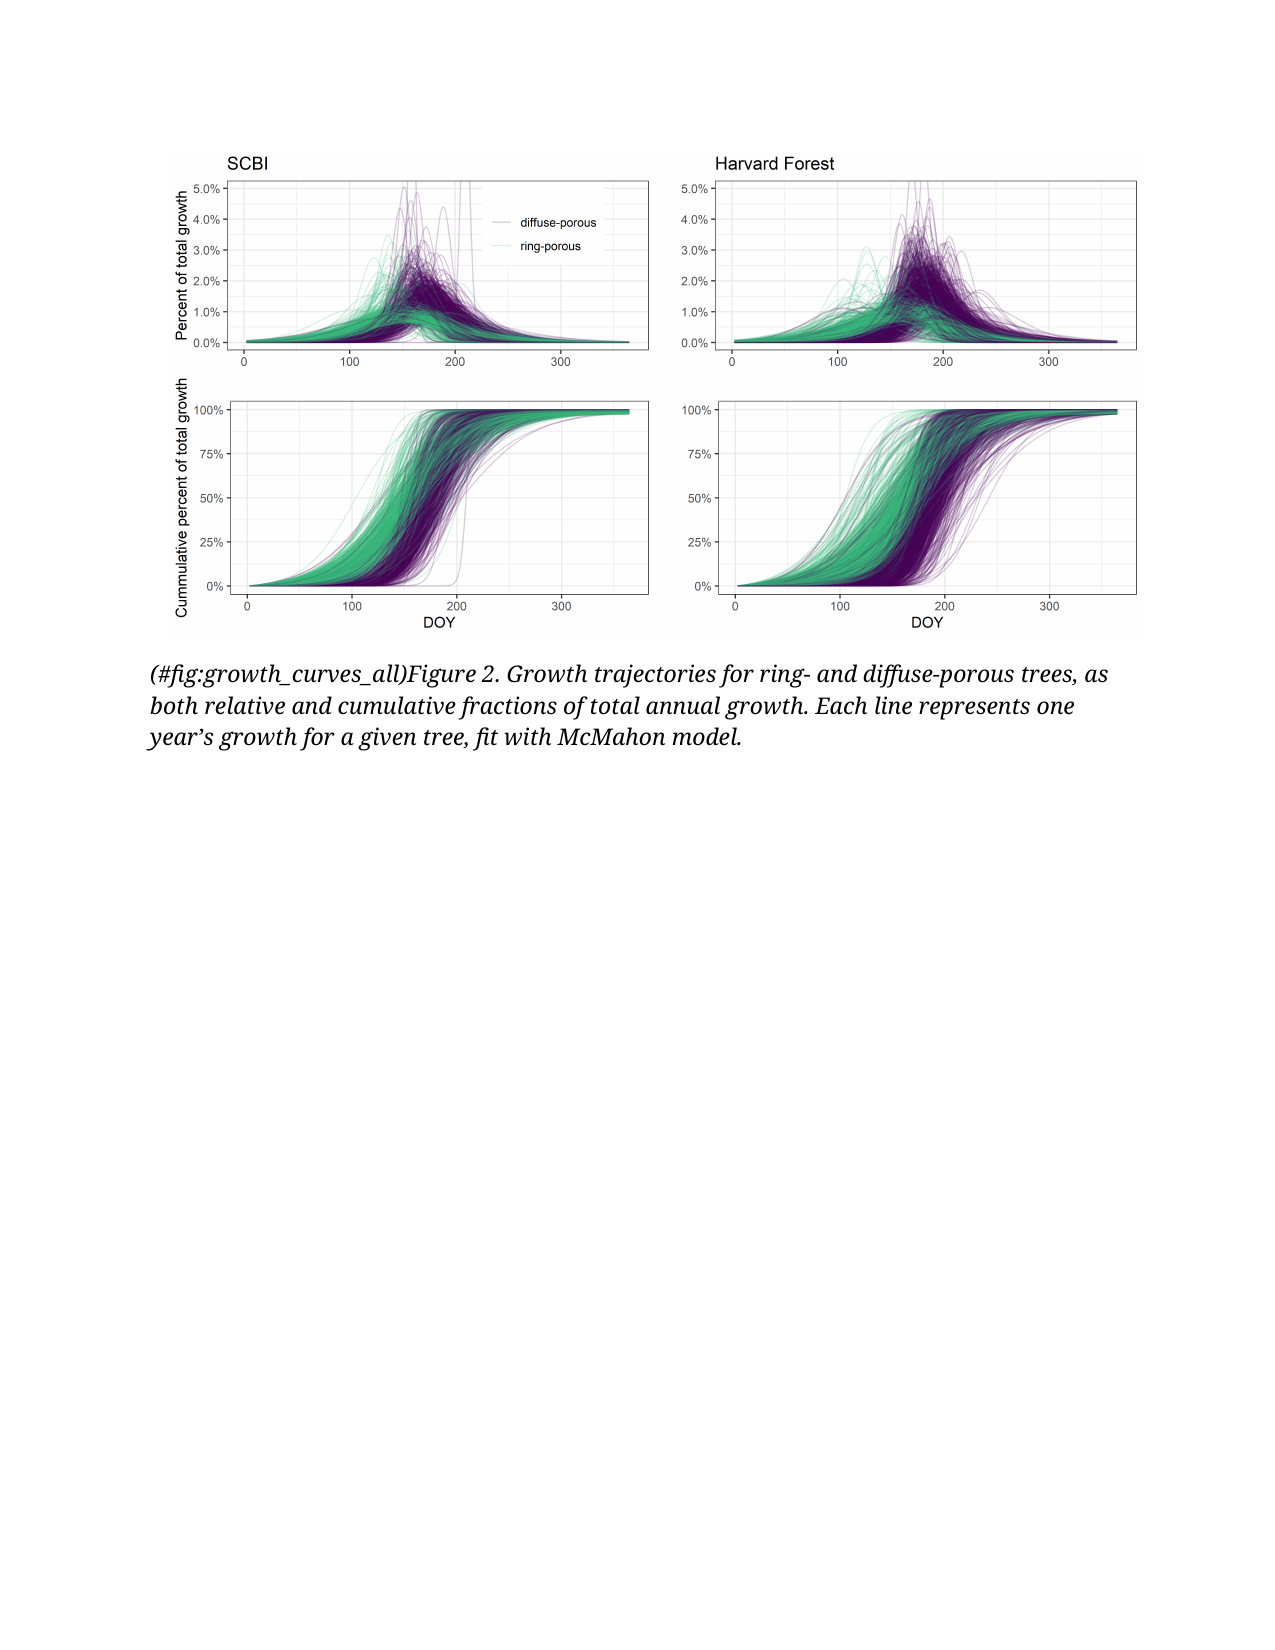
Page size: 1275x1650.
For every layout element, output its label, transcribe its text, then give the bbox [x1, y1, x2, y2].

text (#fig:growth_curves_all)Figure 2. Growth trajectories for ring- and diffuse-porous trees, as both relative and cumulative fractions of total annual growth. Each line represents one year’s growth for a given tree, fit with McMahon model. [150, 658, 1125, 752]
picture [168, 150, 1144, 638]
